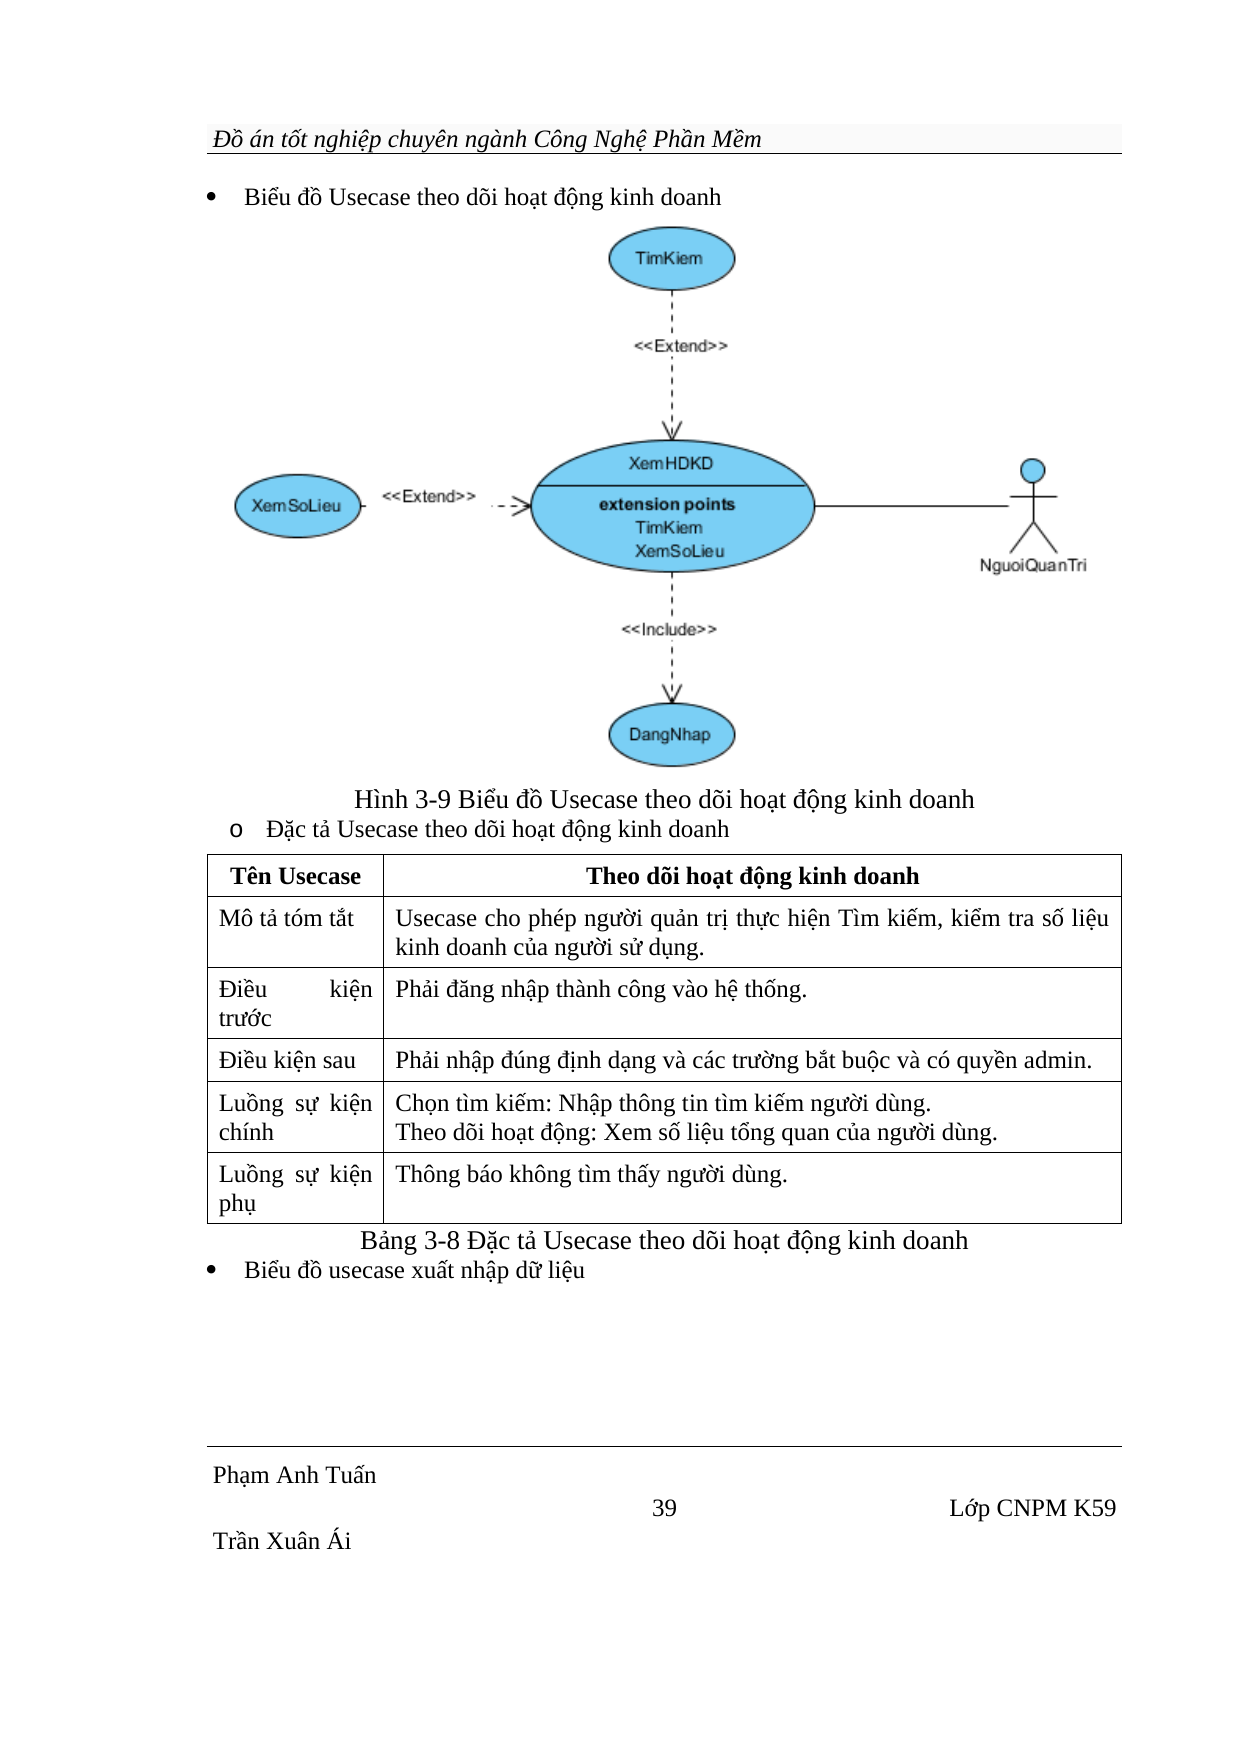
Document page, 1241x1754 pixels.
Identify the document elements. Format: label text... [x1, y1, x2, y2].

table_cell Usecase cho phép người quản trị thực hiện Tìm kiếm, kiểm tra số liệu kinh doanh của người sử dụng. [384, 897, 1121, 967]
list Đặc tả Usecase theo dõi hoạt động kinh doanh [229, 814, 1122, 845]
text Bảng 3-8 Đặc tả Usecase theo dõi hoạt động kinh doanh [207, 1224, 1122, 1255]
picture [227, 219, 1102, 775]
table_cell Chọn tìm kiếm: Nhập thông tin tìm kiếm người dùng. Theo dõi hoạt động: Xem số liệu tổng quan của người dùng. [384, 1082, 1121, 1152]
table_cell Thông báo không tìm thấy người dùng. [384, 1153, 1121, 1223]
list Biểu đồ Usecase theo dõi hoạt động kinh doanh [207, 182, 1122, 211]
table_cell Điều kiện sau [208, 1039, 383, 1081]
table_header Theo dõi hoạt động kinh doanh [384, 855, 1121, 896]
table_header Tên Usecase [208, 855, 383, 896]
list Biểu đồ usecase xuất nhập dữ liệu [207, 1255, 1122, 1284]
table_cell Mô tả tóm tắt [208, 897, 383, 967]
table_cell Điều kiện trước [208, 968, 383, 1038]
table_cell Phải đăng nhập thành công vào hệ thống. [384, 968, 1121, 1038]
table_cell Luồng sự kiện chính [208, 1082, 383, 1152]
text Hình - Biểu đồ Usecase theo dõi hoạt động kinh doanh [207, 783, 1122, 814]
table_cell Phải nhập đúng định dạng và các trường bắt buộc và có quyền admin. [384, 1039, 1121, 1081]
table_cell Luồng sự kiện phụ [208, 1153, 383, 1223]
